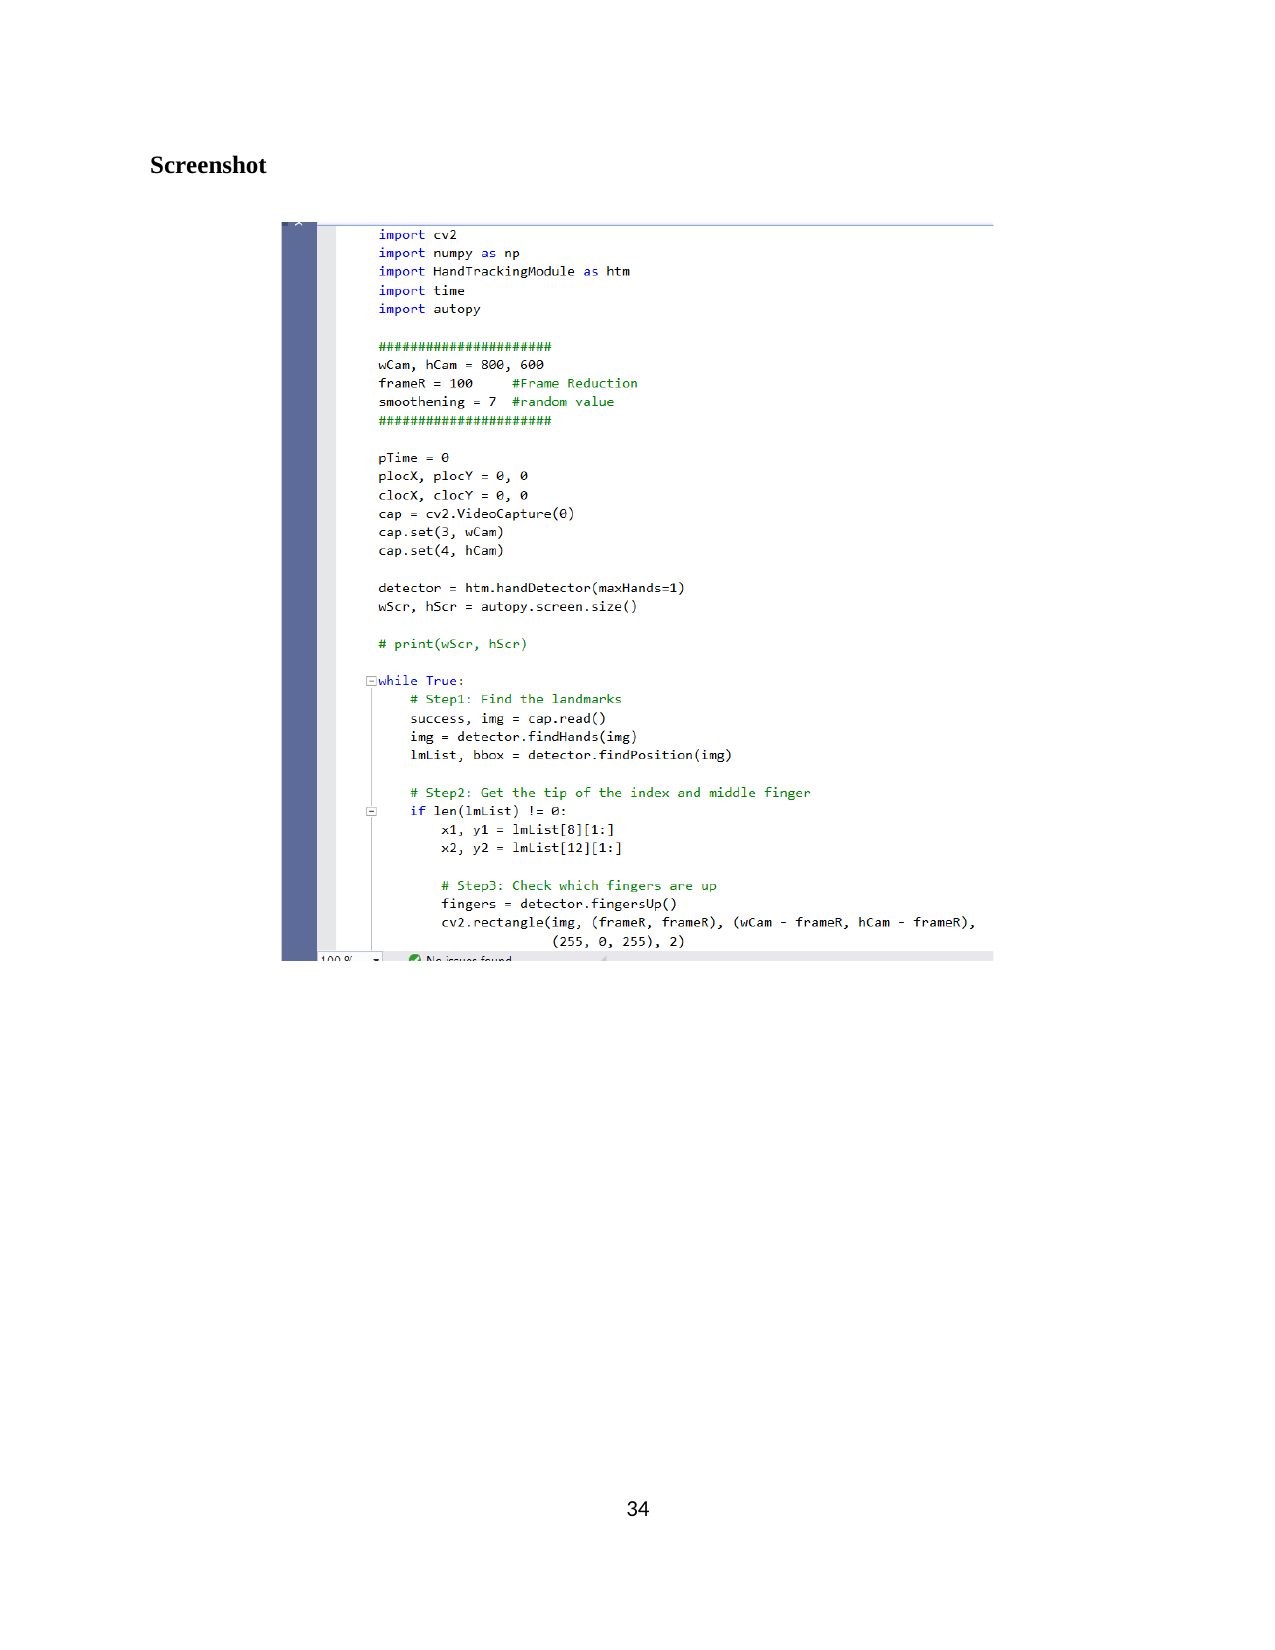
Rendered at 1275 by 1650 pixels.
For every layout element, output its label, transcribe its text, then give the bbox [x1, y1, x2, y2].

text Screenshot [150, 150, 1125, 179]
picture [281, 222, 994, 961]
